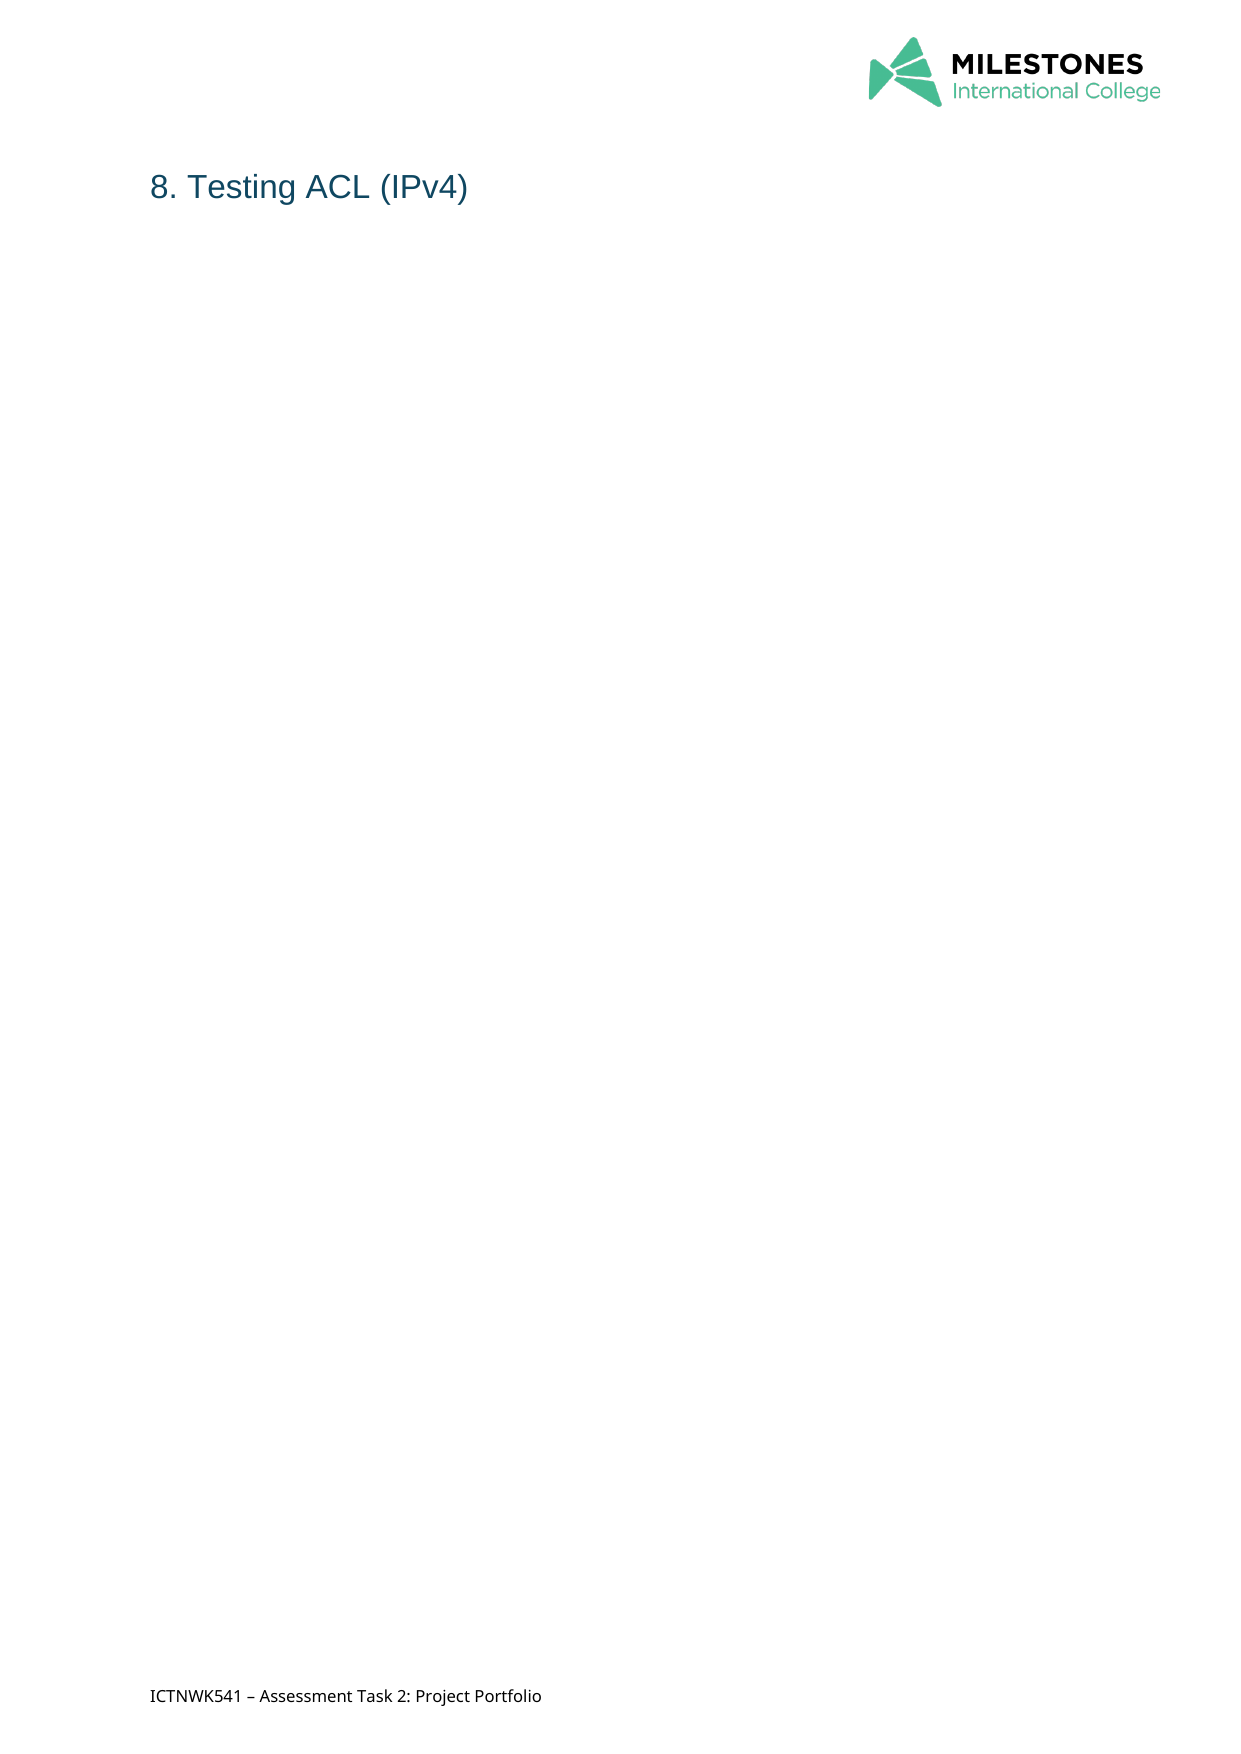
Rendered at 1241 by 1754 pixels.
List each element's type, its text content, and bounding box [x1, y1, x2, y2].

picture [868, 37, 1161, 107]
subtitle 8. Testing ACL (IPv4) [150, 167, 1090, 205]
